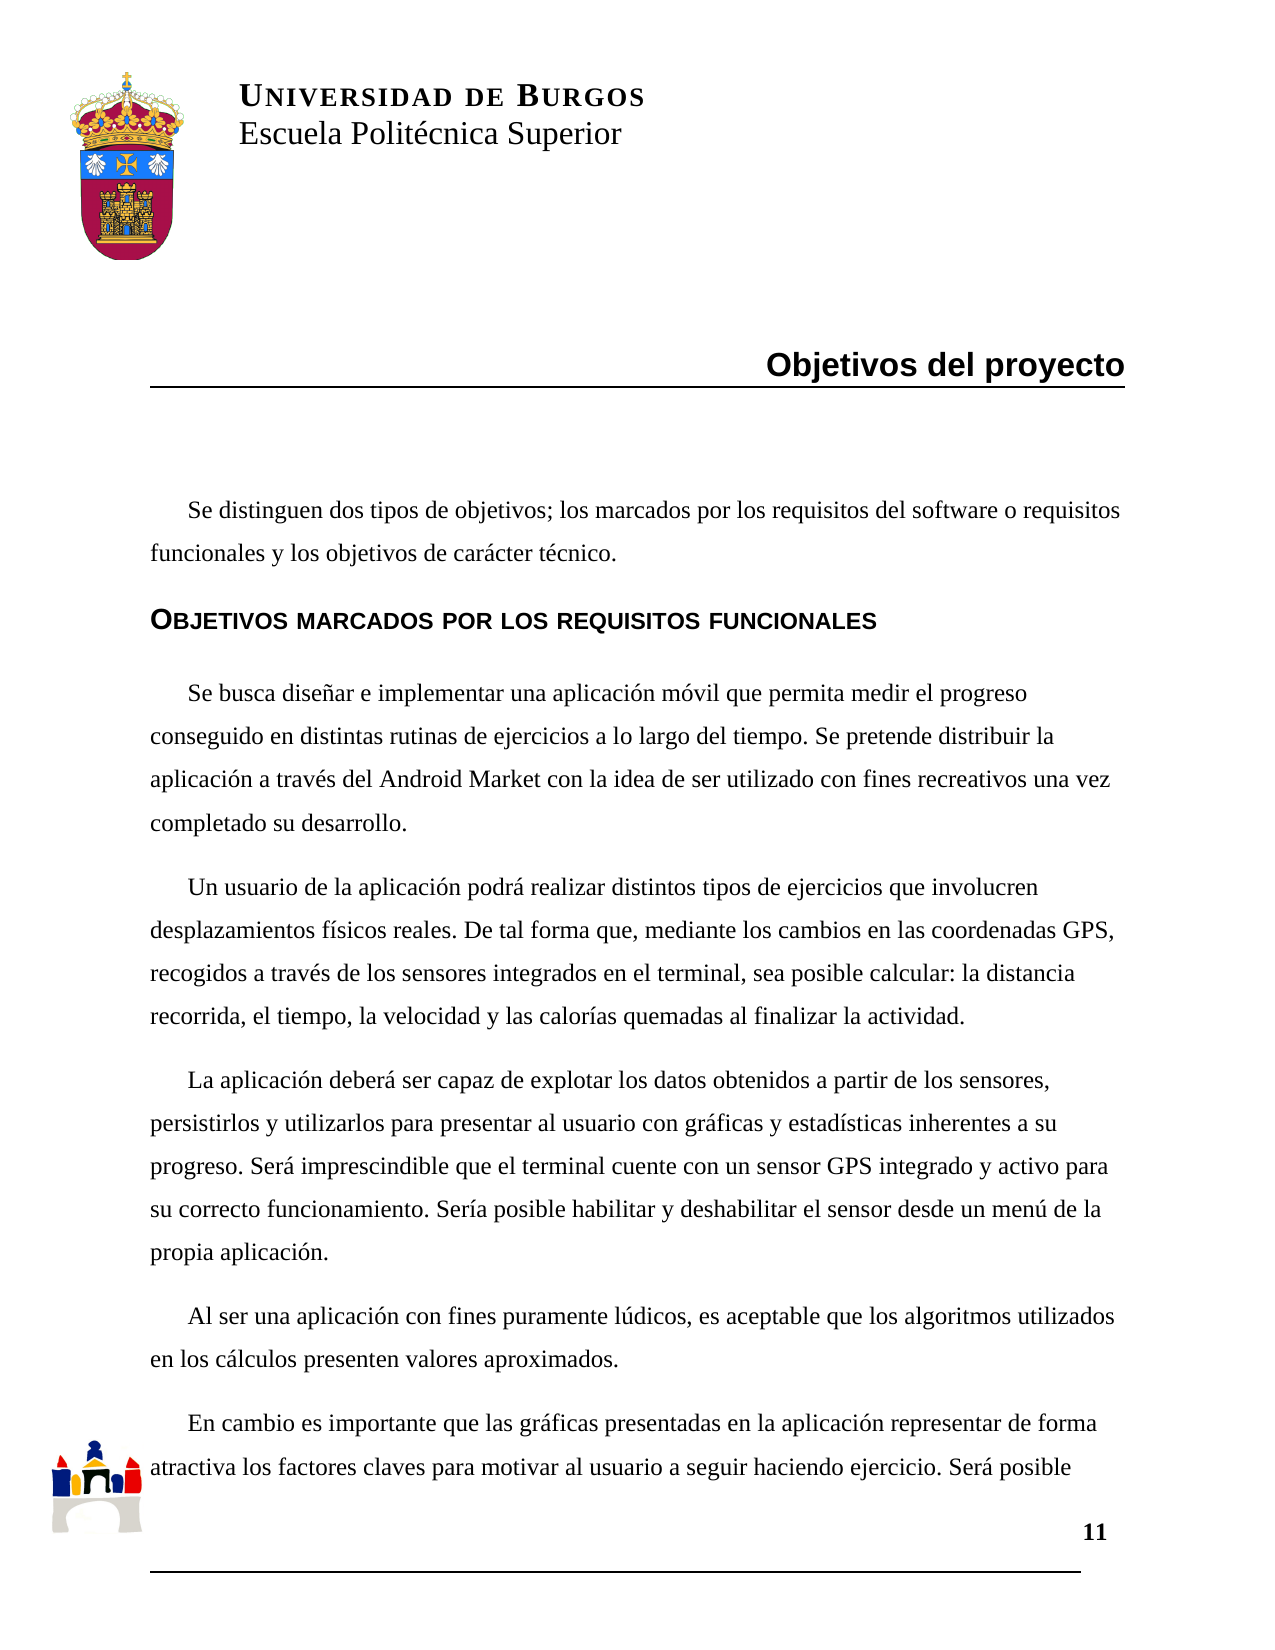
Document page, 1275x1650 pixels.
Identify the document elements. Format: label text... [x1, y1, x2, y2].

text Al ser una aplicación con fines puramente lúdicos, es aceptable que los algoritmos utilizados en los cálculos presenten valores aproximados. [150, 1301, 1125, 1373]
text Se distinguen dos tipos de objetivos; los marcados por los requisitos del software o requisitos funcionales y los objetivos de carácter técnico. [150, 495, 1125, 567]
text Un usuario de la aplicación podrá realizar distintos tipos de ejercicios que involucren desplazamientos físicos reales. De tal forma que, mediante los cambios en las coordenadas GPS, recogidos a través de los sensores integrados en el terminal, sea posible calcular: la distancia recorrida, el tiempo, la velocidad y las calorías quemadas al finalizar la actividad. [150, 872, 1125, 1030]
text Se busca diseñar e implementar una aplicación móvil que permita medir el progreso conseguido en distintas rutinas de ejercicios a lo largo del tiempo. Se pretende distribuir la aplicación a través del Android Market con la idea de ser utilizado con fines recreativos una vez completado su desarrollo. [150, 678, 1125, 836]
subtitle Objetivos del proyecto [150, 345, 1125, 386]
subtitle Objetivos marcados por los requisitos funcionales [150, 602, 1125, 636]
text La aplicación deberá ser capaz de explotar los datos obtenidos a partir de los sensores, persistirlos y utilizarlos para presentar al usuario con gráficas y estadísticas inherentes a su progreso. Será imprescindible que el terminal cuente con un sensor GPS integrado y activo para su correcto funcionamiento. Sería posible habilitar y deshabilitar el sensor desde un menú de la propia aplicación. [150, 1065, 1125, 1266]
picture [32, 72, 220, 260]
